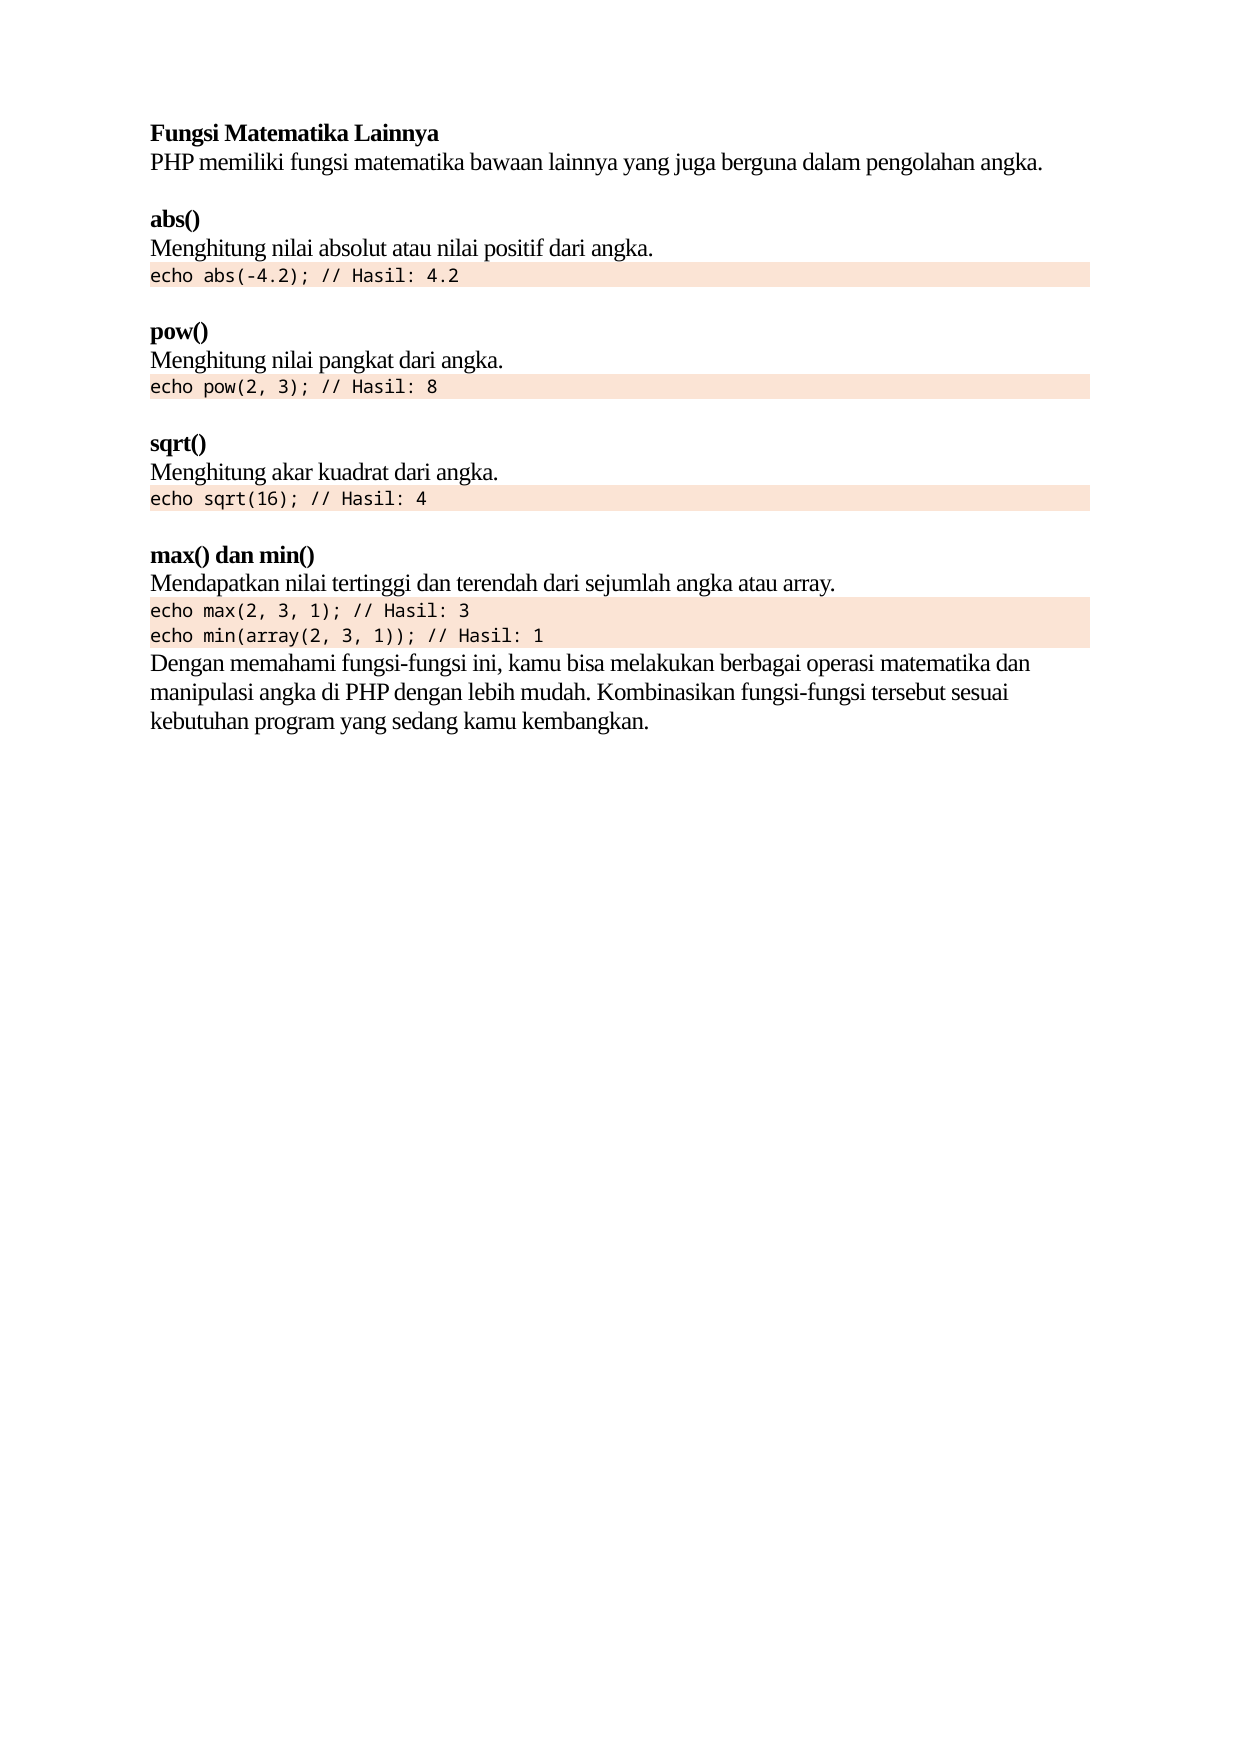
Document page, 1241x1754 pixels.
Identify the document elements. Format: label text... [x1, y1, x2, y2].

text echo abs(-4.2); // Hasil: 4.2 [150, 262, 1090, 287]
text pow() [150, 316, 1090, 345]
text Fungsi Matematika Lainnya [150, 118, 1090, 147]
text echo min(array(2, 3, 1)); // Hasil: 1 [150, 623, 1090, 648]
text Menghitung nilai absolut atau nilai positif dari angka. [150, 233, 1090, 262]
text echo sqrt(16); // Hasil: 4 [150, 485, 1090, 511]
text Dengan memahami fungsi-fungsi ini, kamu bisa melakukan berbagai operasi matematika dan manipulasi angka di PHP dengan lebih mudah. Kombinasikan fungsi-fungsi tersebut sesuai kebutuhan program yang sedang kamu kembangkan. [150, 648, 1090, 734]
text sqrt() [150, 428, 1090, 457]
text abs() [150, 204, 1090, 233]
text Mendapatkan nilai tertinggi dan terendah dari sejumlah angka atau array. [150, 568, 1090, 597]
text echo pow(2, 3); // Hasil: 8 [150, 374, 1090, 399]
text echo max(2, 3, 1); // Hasil: 3 [150, 597, 1090, 623]
text Menghitung akar kuadrat dari angka. [150, 457, 1090, 485]
text Menghitung nilai pangkat dari angka. [150, 345, 1090, 374]
text PHP memiliki fungsi matematika bawaan lainnya yang juga berguna dalam pengolahan angka. [150, 147, 1090, 176]
text max() dan min() [150, 540, 1090, 568]
